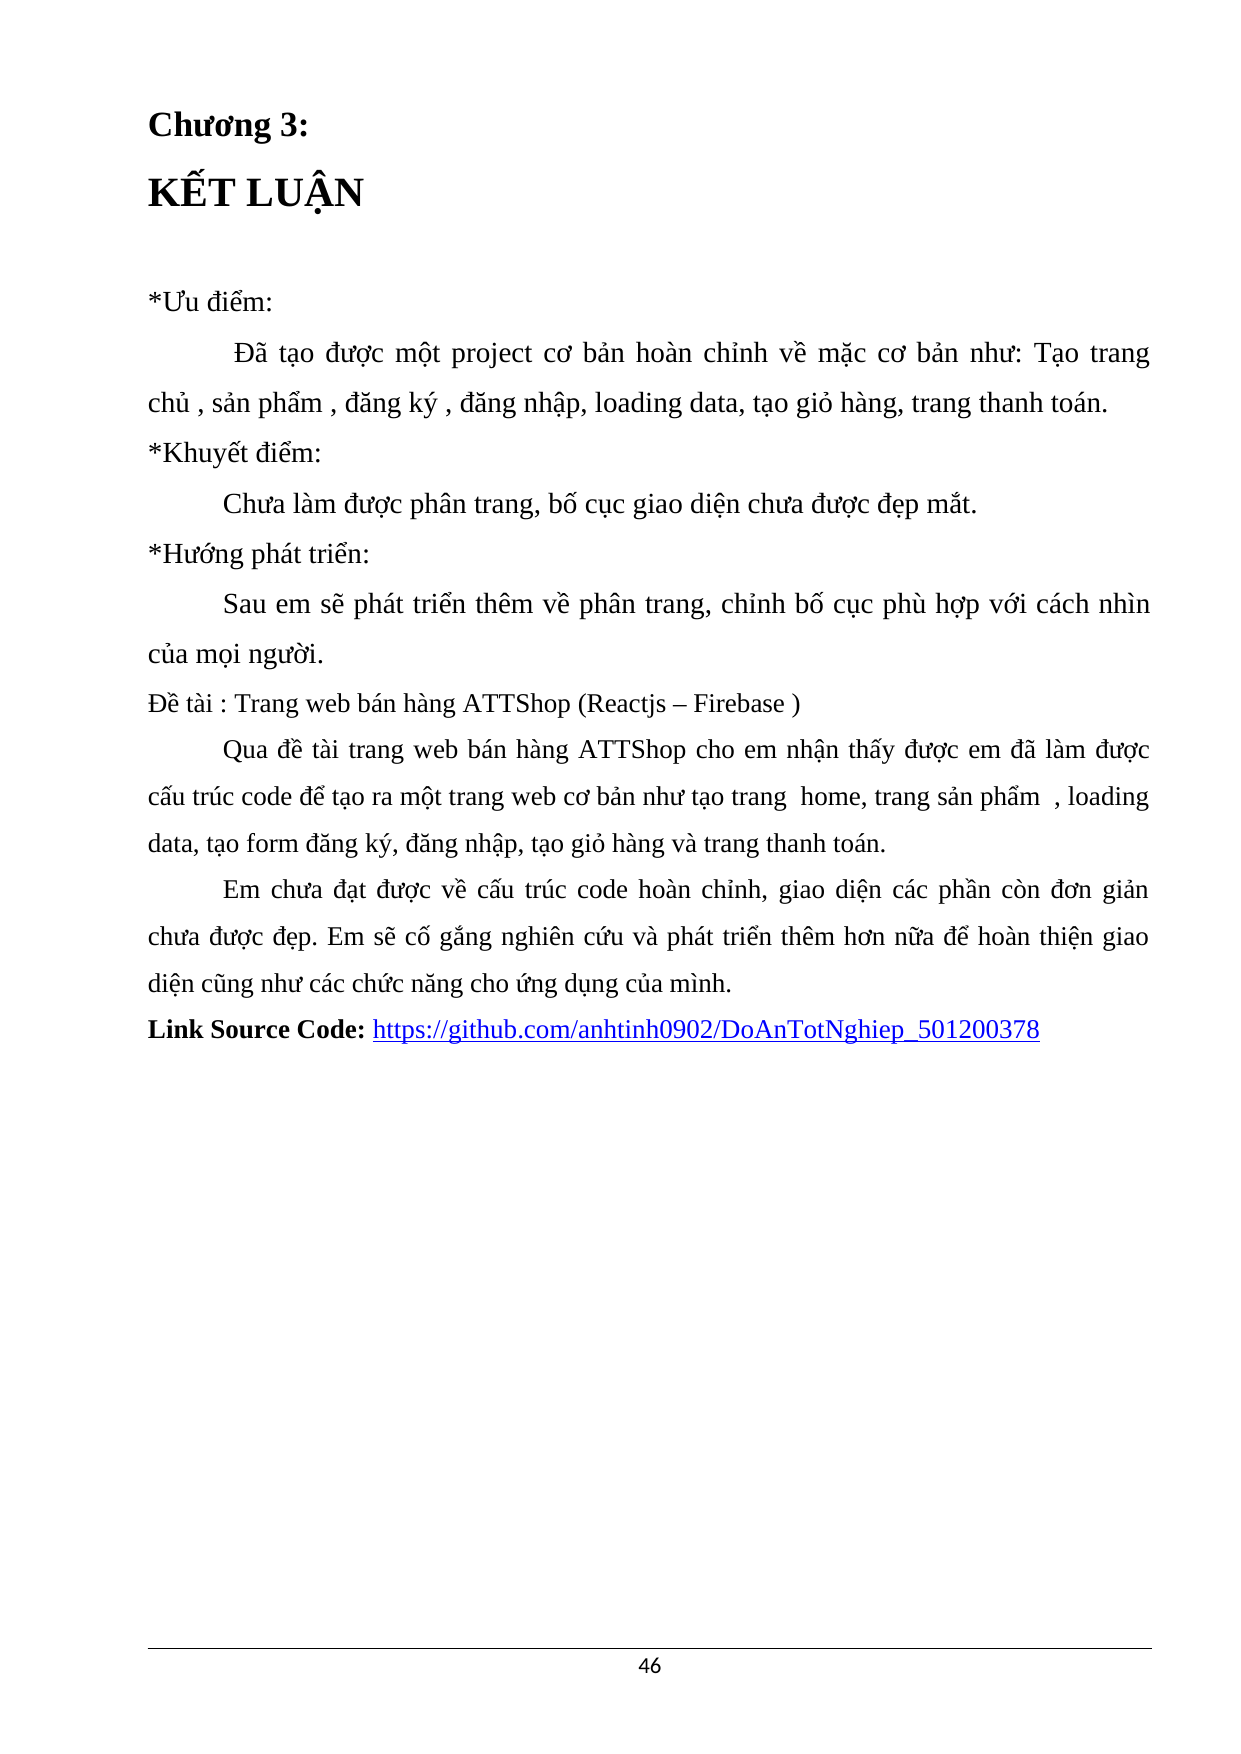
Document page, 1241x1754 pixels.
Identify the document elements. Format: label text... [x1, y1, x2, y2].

text *Ưu điểm: [148, 284, 1152, 318]
text Qua đề tài trang web bán hàng ATTShop cho em nhận thấy được em đã làm được cấu trúc code để tạo ra một trang web cơ bản như tạo trang home, trang sản phẩm , loading data, tạo form đăng ký, đăng nhập, tạo giỏ hàng và trang thanh toán. [148, 734, 1152, 858]
text Em chưa đạt được về cấu trúc code hoàn chỉnh, giao diện các phần còn đơn giản chưa được đẹp. Em sẽ cố gắng nghiên cứu và phát triển thêm hơn nữa để hoàn thiện giao diện cũng như các chức năng cho ứng dụng của mình. [148, 874, 1152, 998]
text Link Source Code: https://github.com/anhtinh0902/DoAnTotNghiep_501200378 [148, 1014, 1152, 1045]
subtitle Chương 3: KẾT LUẬN [148, 103, 1152, 216]
text *Hướng phát triển: [148, 536, 1152, 569]
text Đã tạo được một project cơ bản hoàn chỉnh về mặc cơ bản như: Tạo trang chủ , sản phẩm , đăng ký , đăng nhập, loading data, tạo giỏ hàng, trang thanh toán. [148, 335, 1152, 419]
text Sau em sẽ phát triển thêm về phân trang, chỉnh bố cục phù hợp với cách nhìn của mọi người. [148, 586, 1152, 670]
text *Khuyết điểm: [148, 435, 1152, 469]
text Đề tài : Trang web bán hàng ATTShop (Reactjs – Firebase ) [148, 687, 1152, 718]
text Chưa làm được phân trang, bố cục giao diện chưa được đẹp mắt. [148, 486, 1152, 519]
